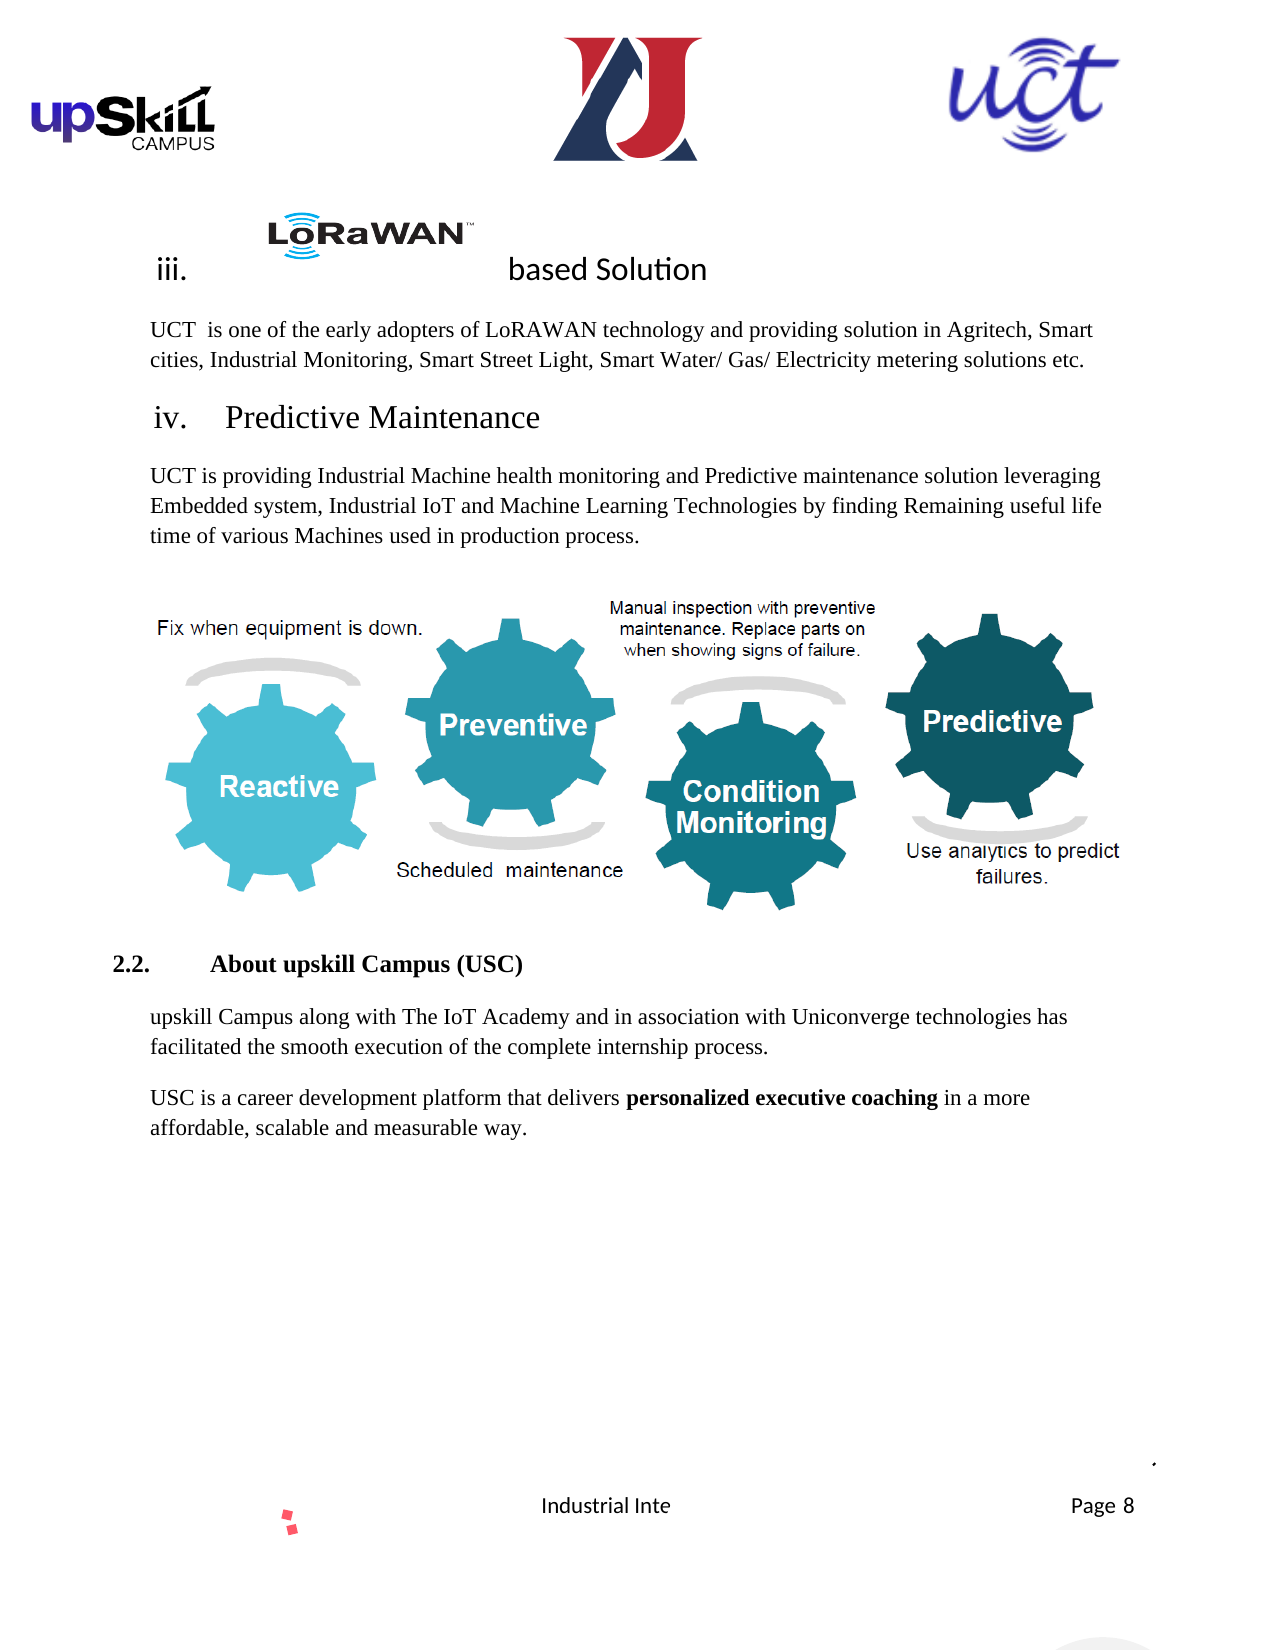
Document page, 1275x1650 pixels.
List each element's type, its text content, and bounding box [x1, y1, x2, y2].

picture [225, 181, 503, 281]
picture [946, 28, 1125, 154]
text upskill Campus along with The IoT Academy and in association with Uniconverge technologies has facilitated the smooth execution of the complete internship process. [150, 1003, 1134, 1059]
text USC is a career development platform that delivers personalized executive coaching in a more affordable, scalable and measurable way. [150, 1084, 1134, 1141]
picture [653, 1496, 674, 1602]
list Predictive Maintenance [187, 397, 1134, 435]
text UCT is one of the early adopters of LoRAWAN technology and providing solution in Agritech, Smart cities, Industrial Monitoring, Smart Street Light, Smart Water/ Gas/ Electricity metering solutions etc. [150, 316, 1134, 372]
text UCT is providing Industrial Machine health monitoring and Predictive maintenance solution leveraging Embedded system, Industrial IoT and Machine Learning Technologies by finding Remaining useful life time of various Machines used in production process. [150, 462, 1134, 548]
picture [0, 74, 246, 154]
picture [150, 573, 1135, 921]
subtitle About upskill Campus (USC) [150, 949, 1134, 978]
picture [553, 37, 703, 161]
